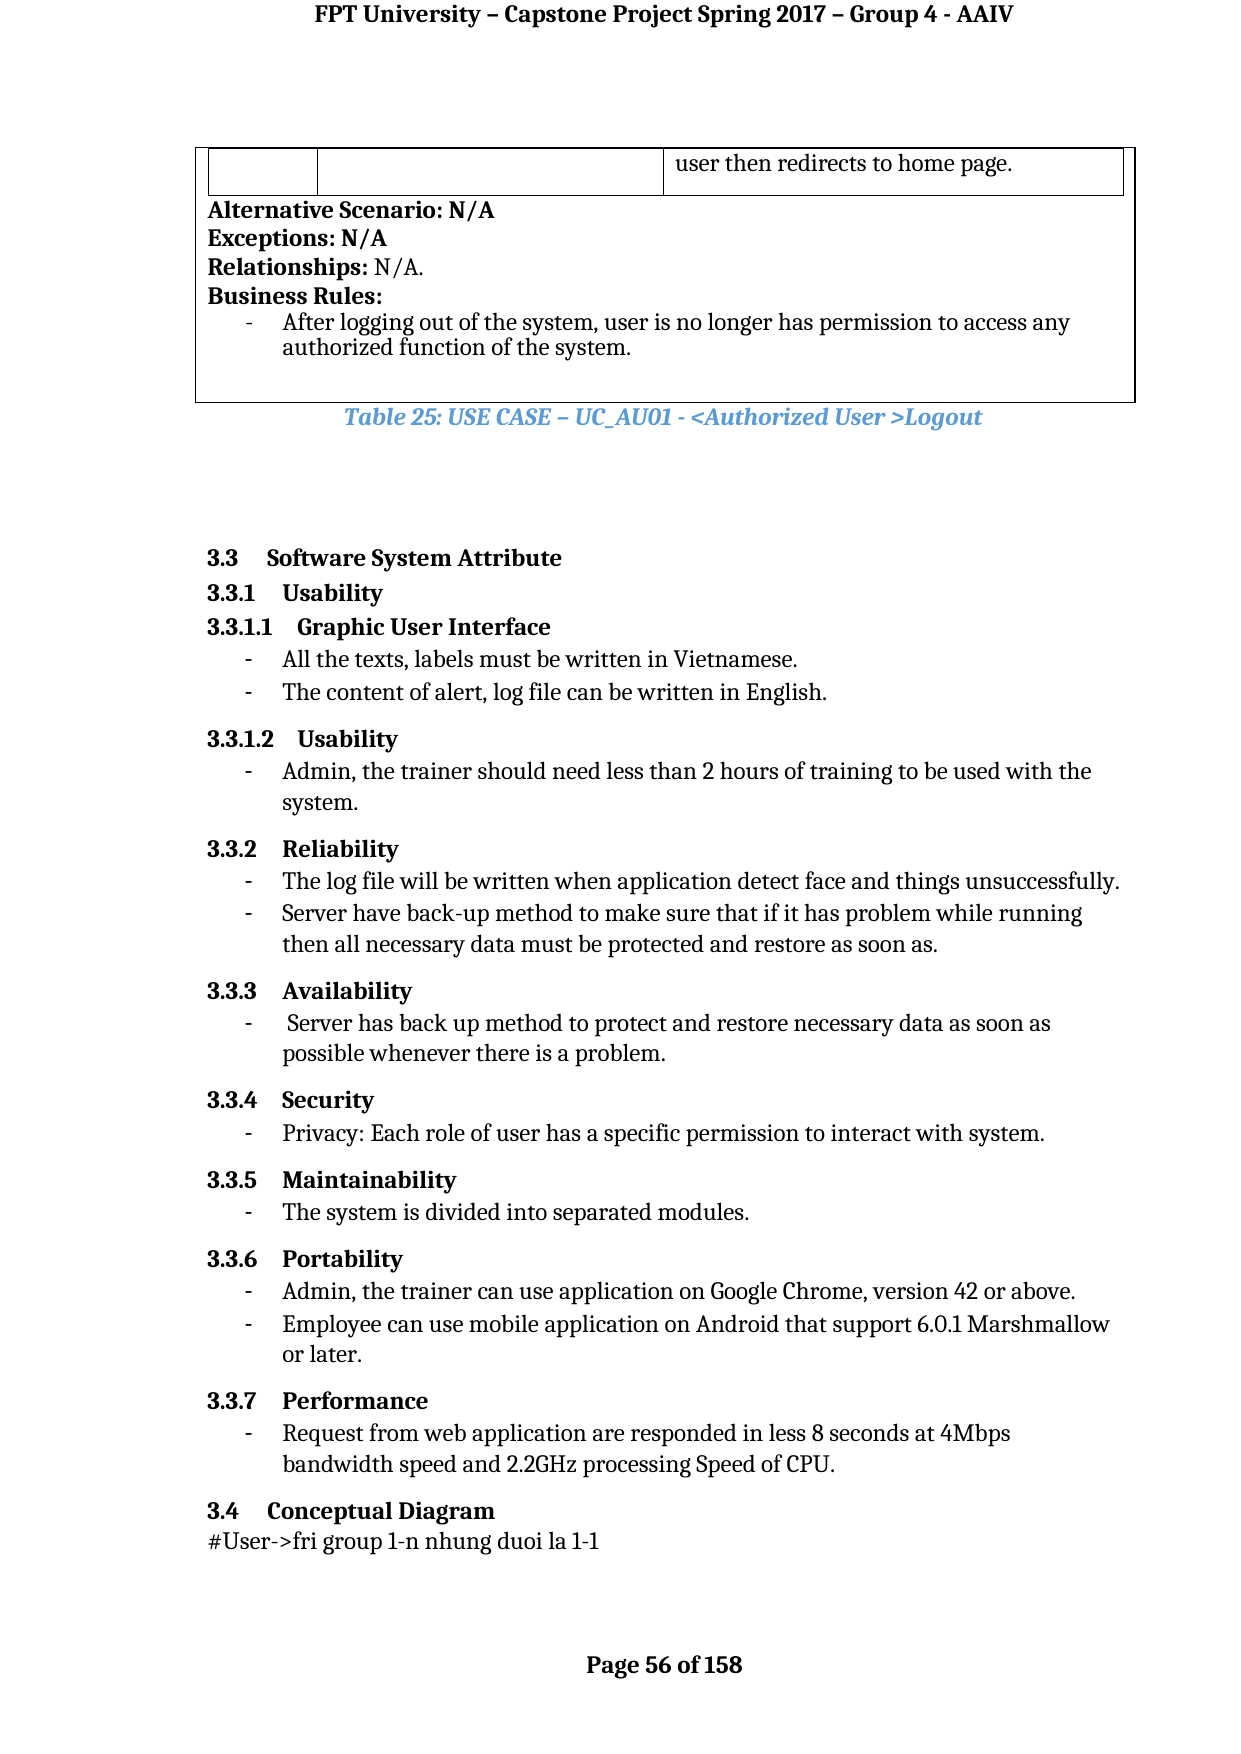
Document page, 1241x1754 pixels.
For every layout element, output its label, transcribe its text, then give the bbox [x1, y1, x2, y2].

subtitle Graphic User Interface [207, 613, 1122, 642]
subtitle Software System Attribute [207, 544, 1122, 573]
text #User->fri group 1-n nhung duoi la 1-1 [207, 1527, 1122, 1556]
subtitle Reliability [207, 834, 1122, 863]
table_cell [196, 148, 1134, 402]
list Request from web application are responded in less 8 seconds at 4Mbps bandwidth speed and 2.2GHz processing Speed of CPU. [244, 1417, 1122, 1478]
list Admin, the trainer should need less than 2 hours of training to be used with the system. [244, 755, 1122, 816]
list Admin, the trainer can use application on Google Chrome, version 42 or above. [244, 1275, 1122, 1306]
list The system is divided into separated modules. [244, 1196, 1122, 1227]
subtitle Usability [207, 579, 1122, 607]
list The log file will be written when application detect face and things unsuccessfully. [244, 865, 1122, 896]
list Server has back up method to protect and restore necessary data as soon as possible whenever there is a problem. [244, 1007, 1122, 1068]
subtitle Usability [207, 725, 1122, 754]
text Table 25: USE CASE – UC_AU01 - <Authorized User >Logout [207, 403, 1122, 432]
subtitle Conceptual Diagram [207, 1497, 1122, 1525]
subtitle Security [207, 1086, 1122, 1115]
list The content of alert, log file can be written in English. [244, 676, 1122, 706]
subtitle Portability [207, 1245, 1122, 1274]
subtitle Availability [207, 977, 1122, 1005]
list All the texts, labels must be written in Vietnamese. [244, 644, 1122, 674]
list Server have back-up method to make sure that if it has problem while running then all necessary data must be protected and restore as soon as. [244, 897, 1122, 958]
subtitle Maintainability [207, 1166, 1122, 1194]
subtitle Performance [207, 1387, 1122, 1416]
list Employee can use mobile application on Android that support 6.0.1 Marshmallow or later. [244, 1308, 1122, 1369]
list Privacy: Each role of user has a specific permission to interact with system. [244, 1117, 1122, 1147]
